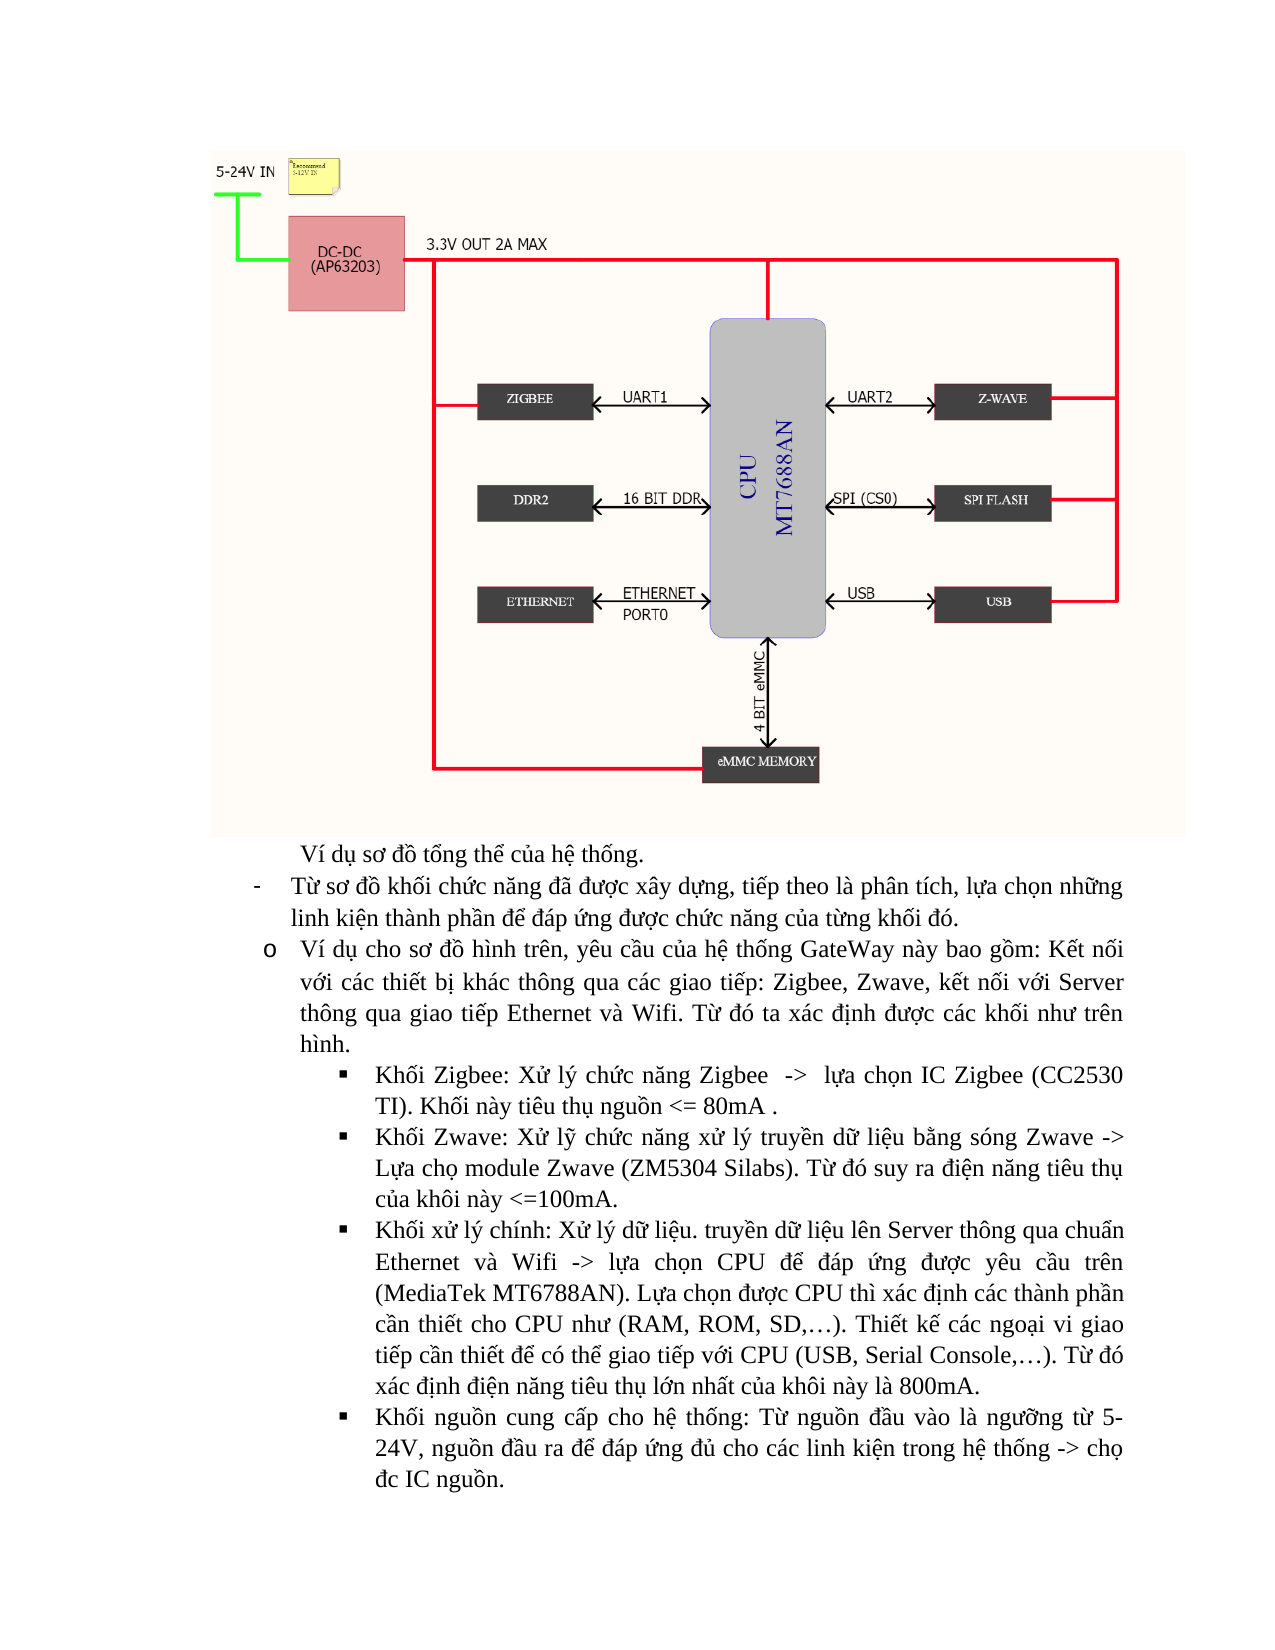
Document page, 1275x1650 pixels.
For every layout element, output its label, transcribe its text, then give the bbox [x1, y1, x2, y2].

list Từ sơ đồ khối chức năng đã được xây dựng, tiếp theo là phân tích, lựa chọn những linh kiện thành phần để đáp ứng được chức năng của từng khối đó. [253, 870, 1125, 932]
list Khối nguồn cung cấp cho hệ thống: Từ nguồn đầu vào là ngưỡng từ 5-24V, nguồn đầu ra để đáp ứng đủ cho các linh kiện trong hệ thống -> chọ đc IC nguồn. [337, 1402, 1125, 1493]
picture [210, 150, 1186, 837]
list Khối Zwave: Xử lỹ chức năng xử lý truyền dữ liệu bằng sóng Zwave -> Lựa chọ module Zwave (ZM5304 Silabs). Từ đó suy ra điện năng tiêu thụ của khôi này <=100mA. [337, 1122, 1125, 1213]
list Khối xử lý chính: Xử lý dữ liệu. truyền dữ liệu lên Server thông qua chuẩn Ethernet và Wifi -> lựa chọn CPU để đáp ứng được yêu cầu trên (MediaTek MT6788AN). Lựa chọn được CPU thì xác định các thành phần cần thiết cho CPU như (RAM, ROM, SD,…). Thiết kế các ngoại vi giao tiếp cần thiết để có thể giao tiếp với CPU (USB, Serial Console,…). Từ đó xác định điện năng tiêu thụ lớn nhất của khôi này là 800mA. [337, 1216, 1125, 1399]
list Khối Zigbee: Xử lý chức năng Zigbee -> lựa chọn IC Zigbee (CC2530 TI). Khối này tiêu thụ nguồn <= 80mA . [337, 1060, 1125, 1120]
list Ví dụ cho sơ đồ hình trên, yêu cầu của hệ thống GateWay này bao gồm: Kết nối với các thiết bị khác thông qua các giao tiếp: Zigbee, Zwave, kết nối với Server thông qua giao tiếp Ethernet và Wifi. Từ đó ta xác định được các khối như trên hình. [262, 934, 1125, 1058]
list Ví dụ sơ đồ tổng thể của hệ thống. [300, 837, 1125, 868]
